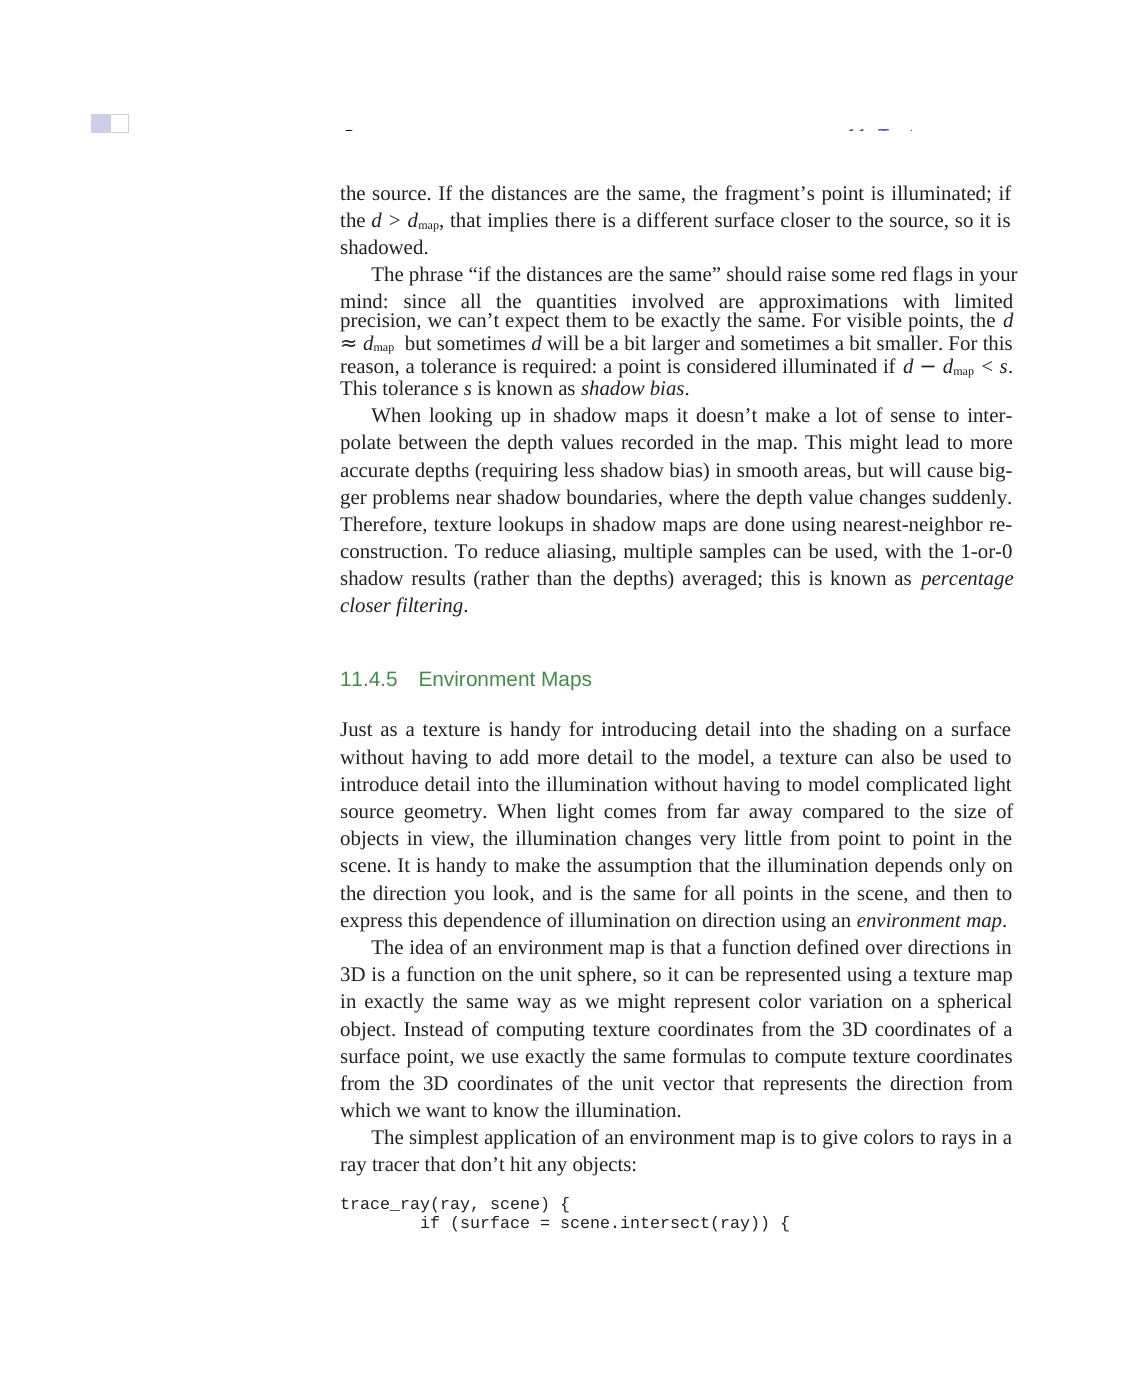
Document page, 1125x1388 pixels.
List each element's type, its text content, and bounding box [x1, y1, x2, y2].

text When looking up in shadow maps it doesn’t make a lot of sense to inter- polate between the depth values recorded in the map. This might lead to more accurate depths (requiring less shadow bias) in smooth areas, but will cause big- ger problems near shadow boundaries, where the depth value changes suddenly. Therefore, texture lookups in shadow maps are done using nearest-neighbor re- construction. To reduce aliasing, multiple samples can be used, with the 1-or-0 shadow results (rather than the depths) averaged; this is known as percentage closer filtering. [340, 403, 1013, 617]
text Just as a texture is handy for introducing detail into the shading on a surface without having to add more detail to the model, a texture can also be used to introduce detail into the illumination without having to model complicated light source geometry. When light comes from far away compared to the size of objects in view, the illumination changes very little from point to point in the scene. It is handy to make the assumption that the illumination depends only on the direction you look, and is the same for all points in the scene, and then to express this dependence of illumination on direction using an environment map. [340, 717, 1013, 932]
text if (surface = scene.intersect(ray)) { [420, 1215, 1052, 1234]
text the source. If the distances are the same, the fragment’s point is illuminated; if the d > dmap, that implies there is a different surface closer to the source, so it is shadowed. [340, 181, 1013, 259]
text trace_ray(ray, scene) { [340, 1195, 1052, 1214]
text The simplest application of an environment map is to give colors to rays in a ray tracer that don’t hit any objects: [340, 1125, 1013, 1176]
list Environment Maps [340, 667, 1052, 691]
text The idea of an environment map is that a function defined over directions in 3D is a function on the unit sphere, so it can be represented using a texture map in exactly the same way as we might represent color variation on a spherical object. Instead of computing texture coordinates from the 3D coordinates of a surface point, we use exactly the same formulas to compute texture coordinates from the 3D coordinates of the unit vector that represents the direction from which we want to know the illumination. [340, 935, 1013, 1122]
text The phrase “if the distances are the same” should raise some red flags in your [340, 263, 1052, 286]
text mind: since all the quantities involved are approximations with limited precision, we can’t expect them to be exactly the same. For visible points, the d ≈ dmap but sometimes d will be a bit larger and sometimes a bit smaller. For this reason, a tolerance is required: a point is considered illuminated if d − dmap < s. This tolerance s is known as shadow bias. [340, 293, 1013, 400]
